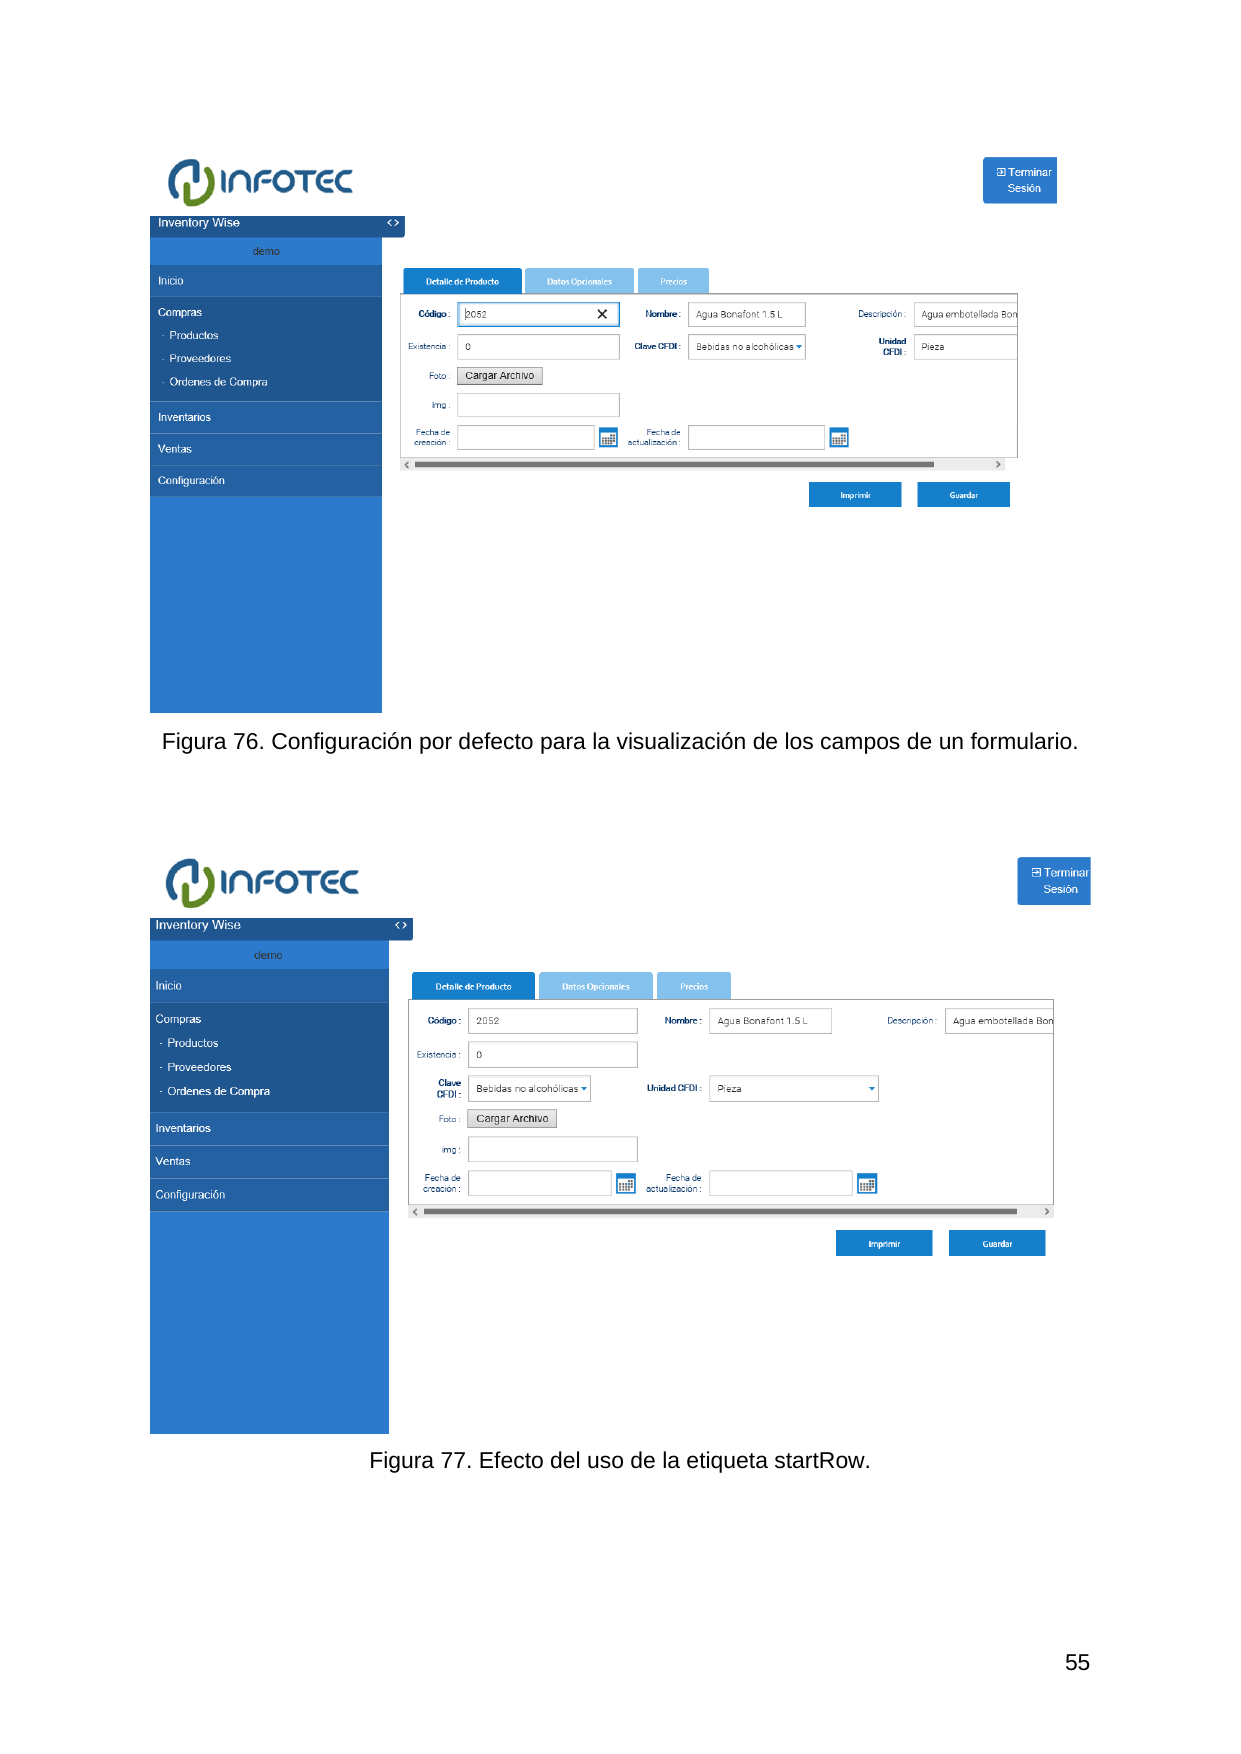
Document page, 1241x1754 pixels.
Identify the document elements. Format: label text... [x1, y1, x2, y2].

text Figura 76. Configuración por defecto para la visualización de los campos de un formulario. [150, 728, 1090, 754]
picture [150, 846, 1091, 1434]
text Figura 77. Efecto del uso de la etiqueta startRow. [150, 1447, 1090, 1473]
picture [150, 150, 1057, 715]
